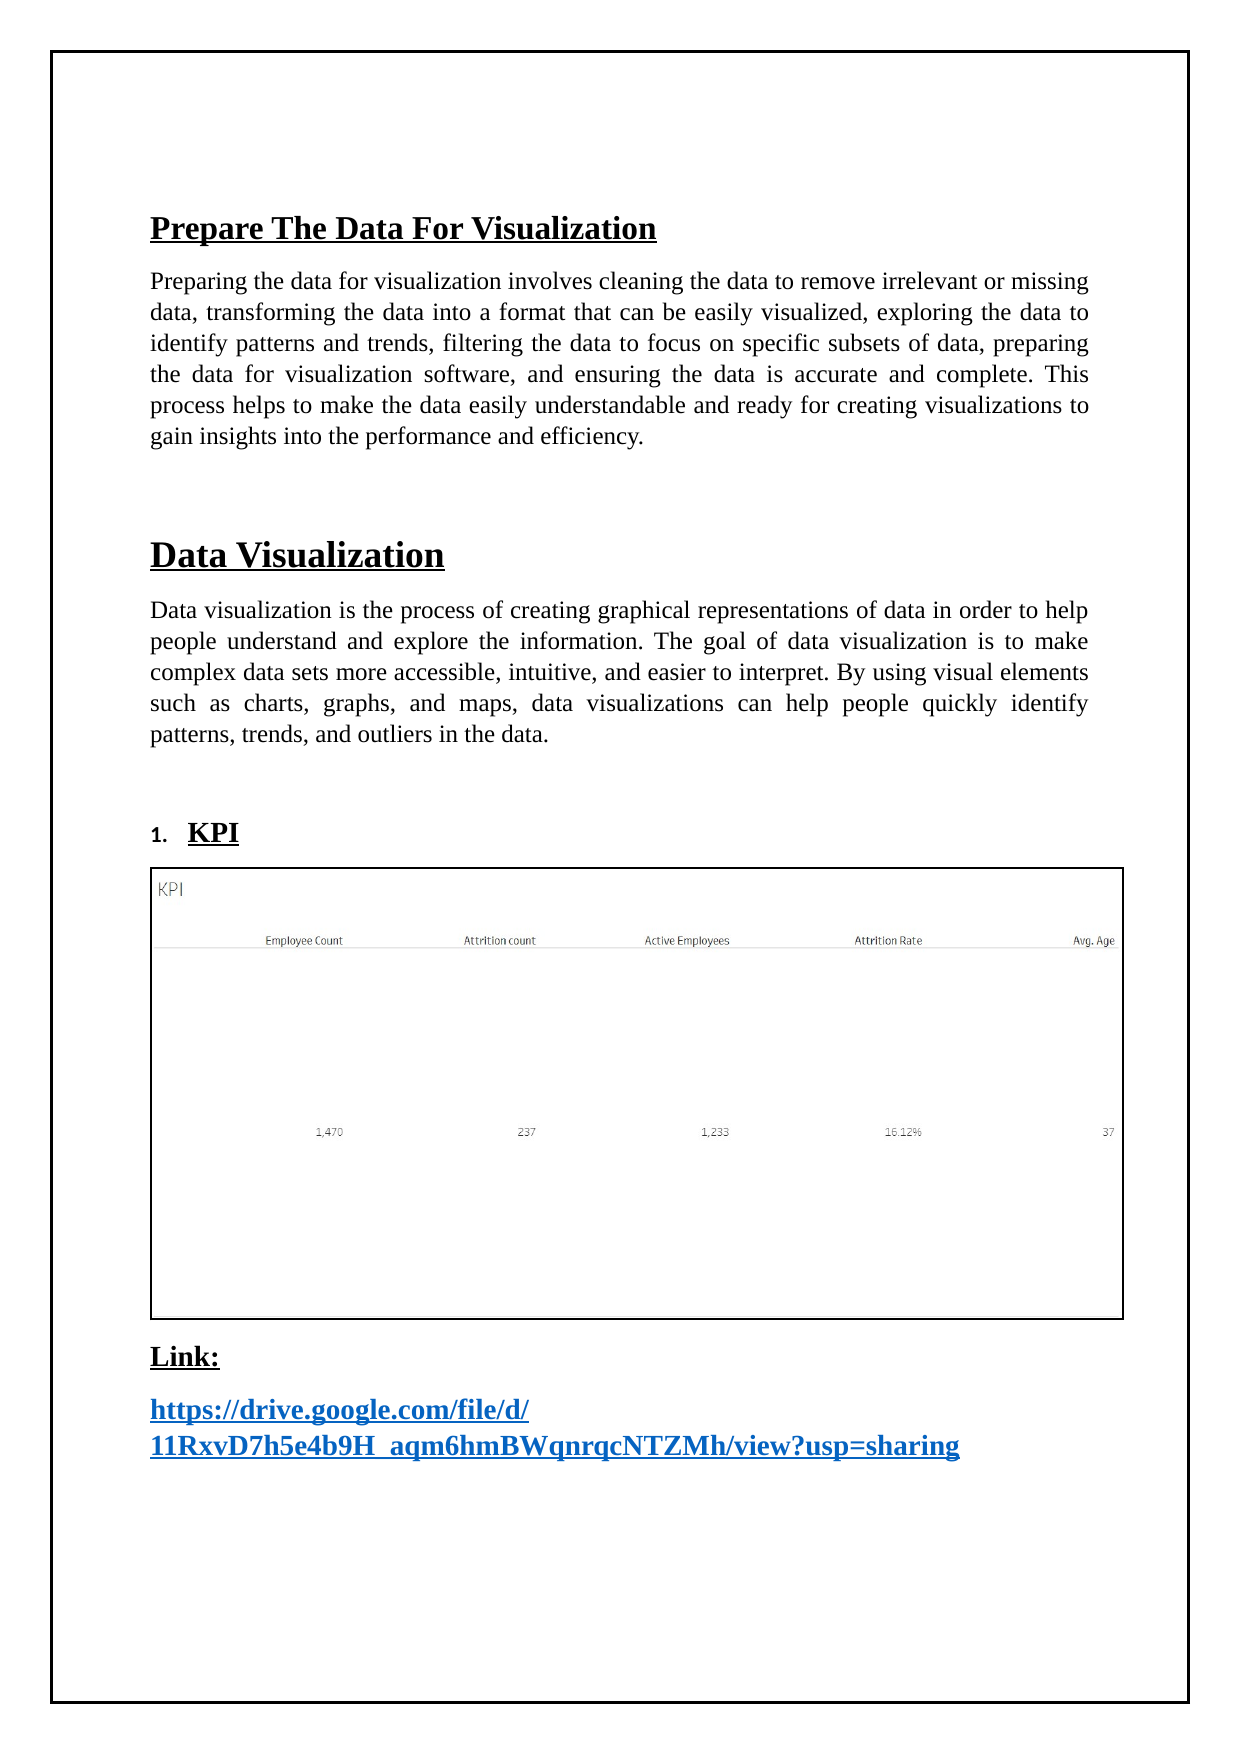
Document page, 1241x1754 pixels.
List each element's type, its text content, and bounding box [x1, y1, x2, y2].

picture [152, 869, 1122, 1318]
text Link: [150, 1339, 1090, 1373]
text Preparing the data for visualization involves cleaning the data to remove irrelevant or missing data, transforming the data into a format that can be easily visualized, exploring the data to identify patterns and trends, filtering the data to focus on specific subsets of data, preparing the data for visualization software, and ensuring the data is accurate and complete. This process helps to make the data easily understandable and ready for creating visualizations to gain insights into the performance and efficiency. [150, 266, 1090, 450]
text Prepare The Data For Visualization [150, 208, 1090, 246]
text Data visualization is the process of creating graphical representations of data in order to help people understand and explore the information. The goal of data visualization is to make complex data sets more accessible, intuitive, and easier to interpret. By using visual elements such as charts, graphs, and maps, data visualizations can help people quickly identify patterns, trends, and outliers in the data. [150, 717, 1090, 748]
list KPI [150, 815, 1090, 848]
text https://drive.google.com/file/d/11RxvD7h5e4b9H_aqm6hmBWqnrqcNTZMh/view?usp=sharing [150, 1392, 1090, 1462]
text Data Visualization [150, 532, 1090, 575]
